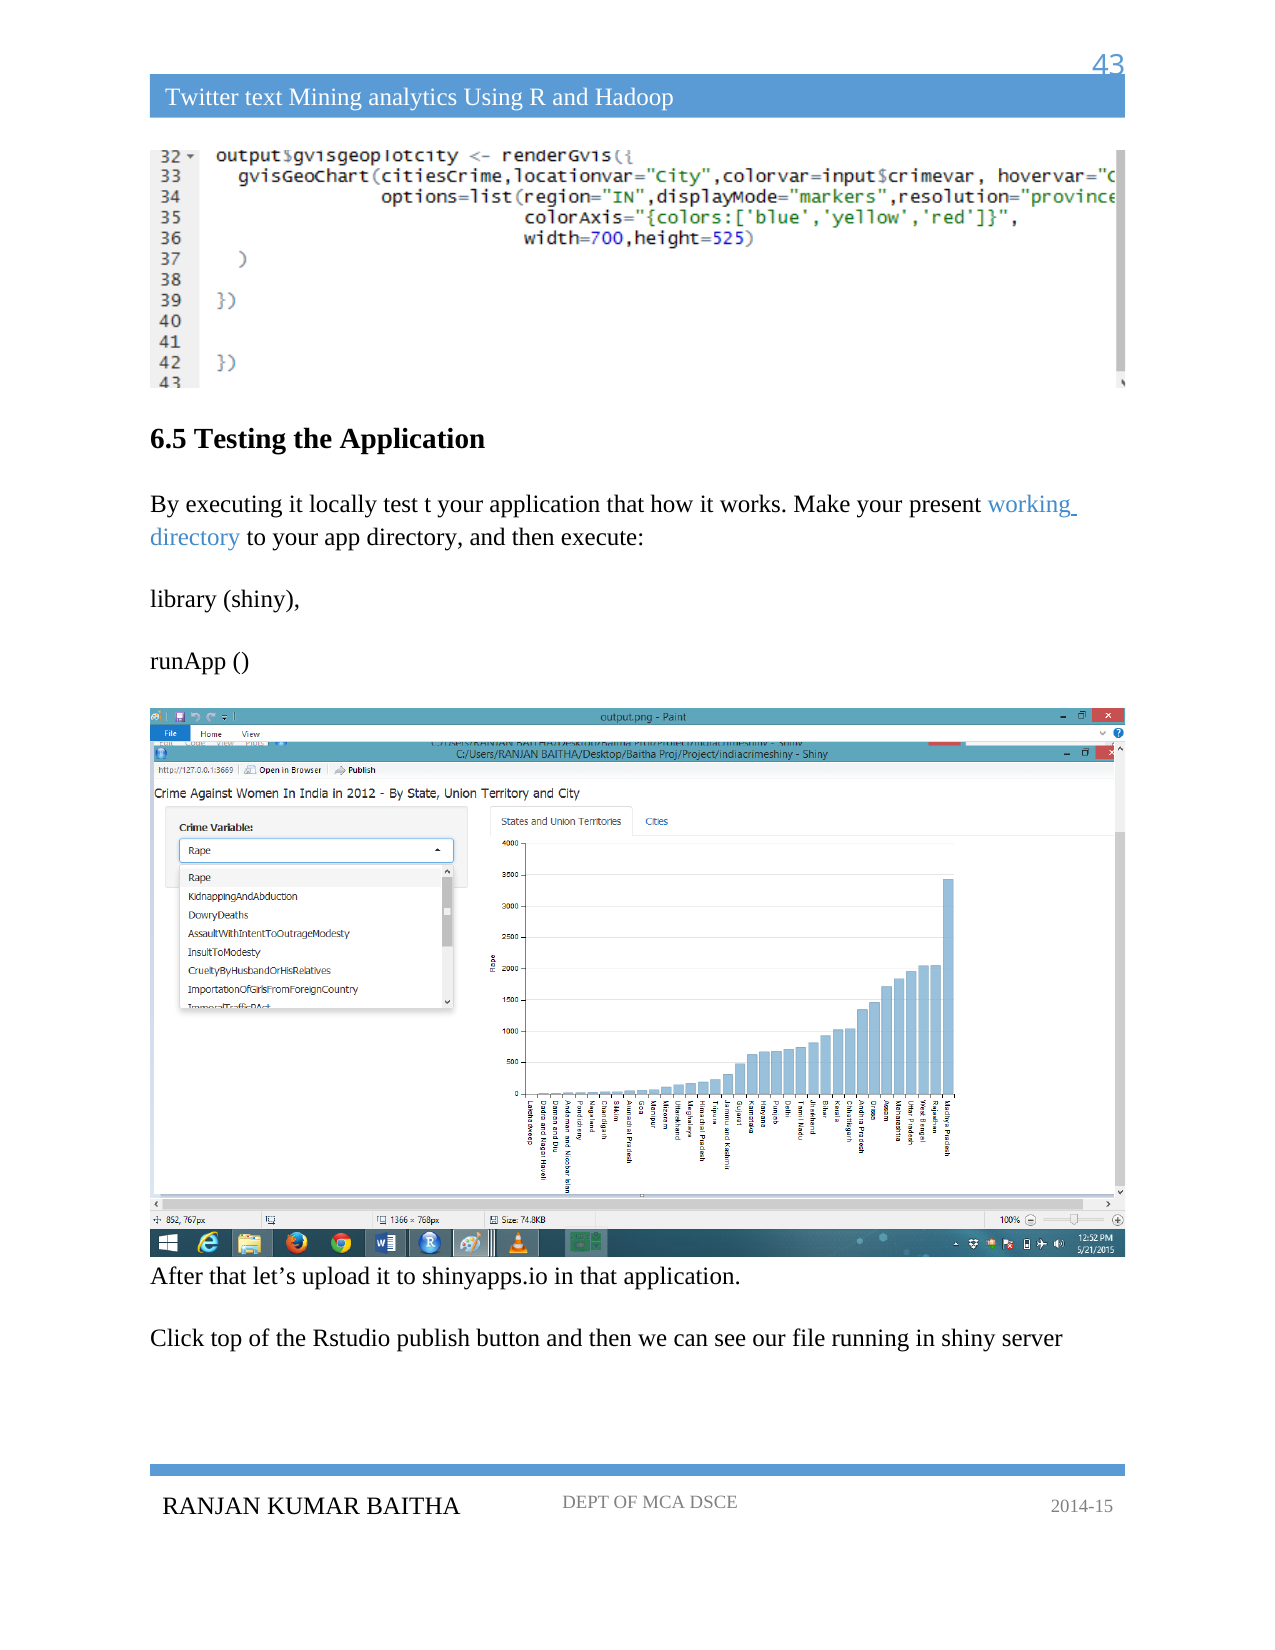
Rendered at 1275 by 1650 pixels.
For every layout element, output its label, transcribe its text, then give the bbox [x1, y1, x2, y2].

text After that let’s upload it to shinyapps.io in that application. [150, 1257, 1125, 1290]
text library (shiny), [150, 584, 1125, 613]
picture [150, 150, 1125, 388]
picture [150, 708, 1125, 1257]
text Click top of the Rstudio publish button and then we can see our file running in shiny server [150, 1323, 1125, 1352]
text 6.5 Testing the Application [150, 421, 1125, 455]
text runApp () [150, 646, 1125, 675]
text By executing it locally test t your application that how it works. Make your present working directory to your app directory, and then execute: [150, 489, 1125, 551]
